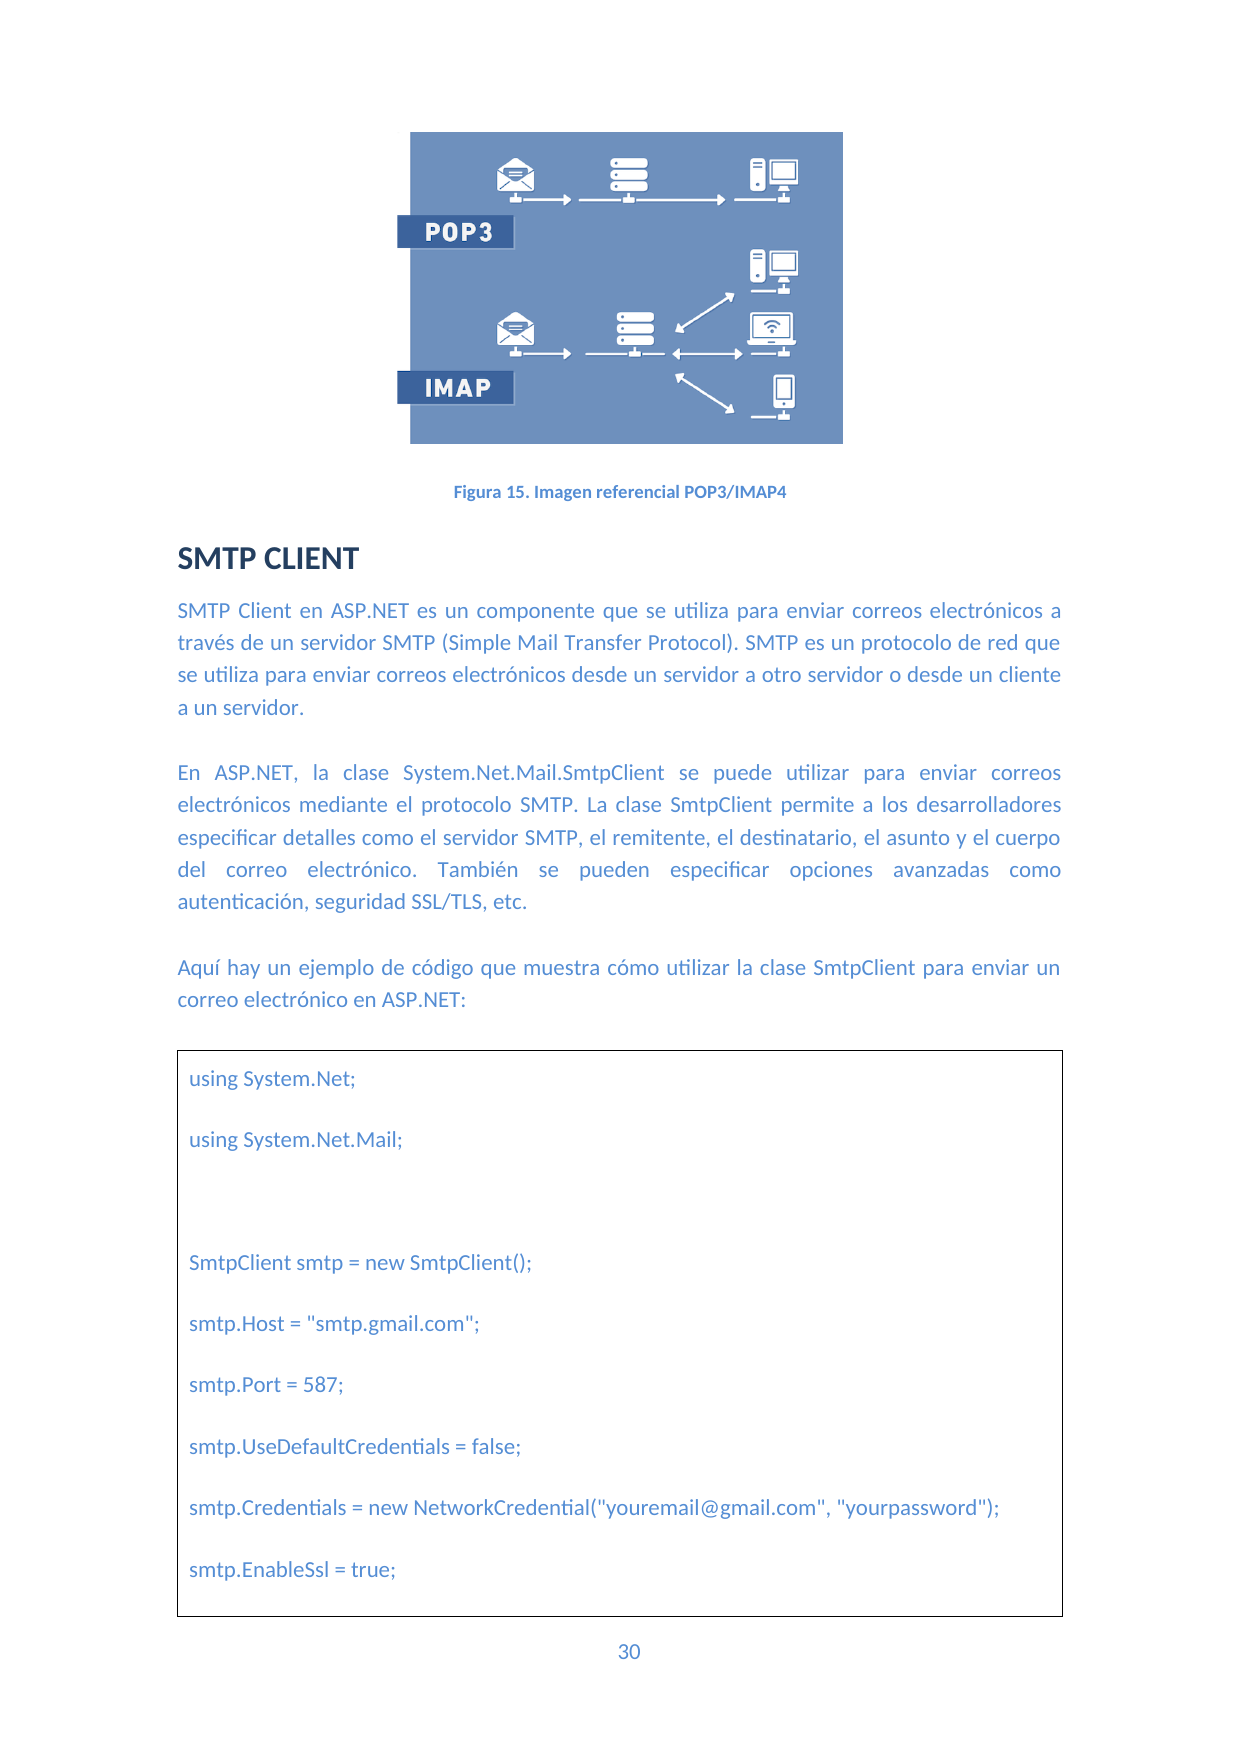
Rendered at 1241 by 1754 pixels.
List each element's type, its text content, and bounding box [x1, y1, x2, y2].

text En ASP.NET, la clase System.Net.Mail.SmtpClient se puede utilizar para enviar correos electrónicos mediante el protocolo SMTP. La clase SmtpClient permite a los desarrolladores especificar detalles como el servidor SMTP, el remitente, el destinatario, el asunto y el cuerpo del correo electrónico. También se pueden especificar opciones avanzadas como autenticación, seguridad SSL/TLS, etc. [177, 758, 1063, 915]
subtitle SMTP CLIENT [177, 537, 1063, 578]
picture [397, 132, 843, 444]
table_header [178, 1051, 1062, 1616]
text Figura 15. Imagen referencial POP3/IMAP4 [177, 481, 1063, 504]
text SMTP Client en ASP.NET es un componente que se utiliza para enviar correos electrónicos a través de un servidor SMTP (Simple Mail Transfer Protocol). SMTP es un protocolo de red que se utiliza para enviar correos electrónicos desde un servidor a otro servidor o desde un cliente a un servidor. [177, 596, 1063, 721]
text Aquí hay un ejemplo de código que muestra cómo utilizar la clase SmtpClient para enviar un correo electrónico en ASP.NET: [177, 953, 1063, 1013]
